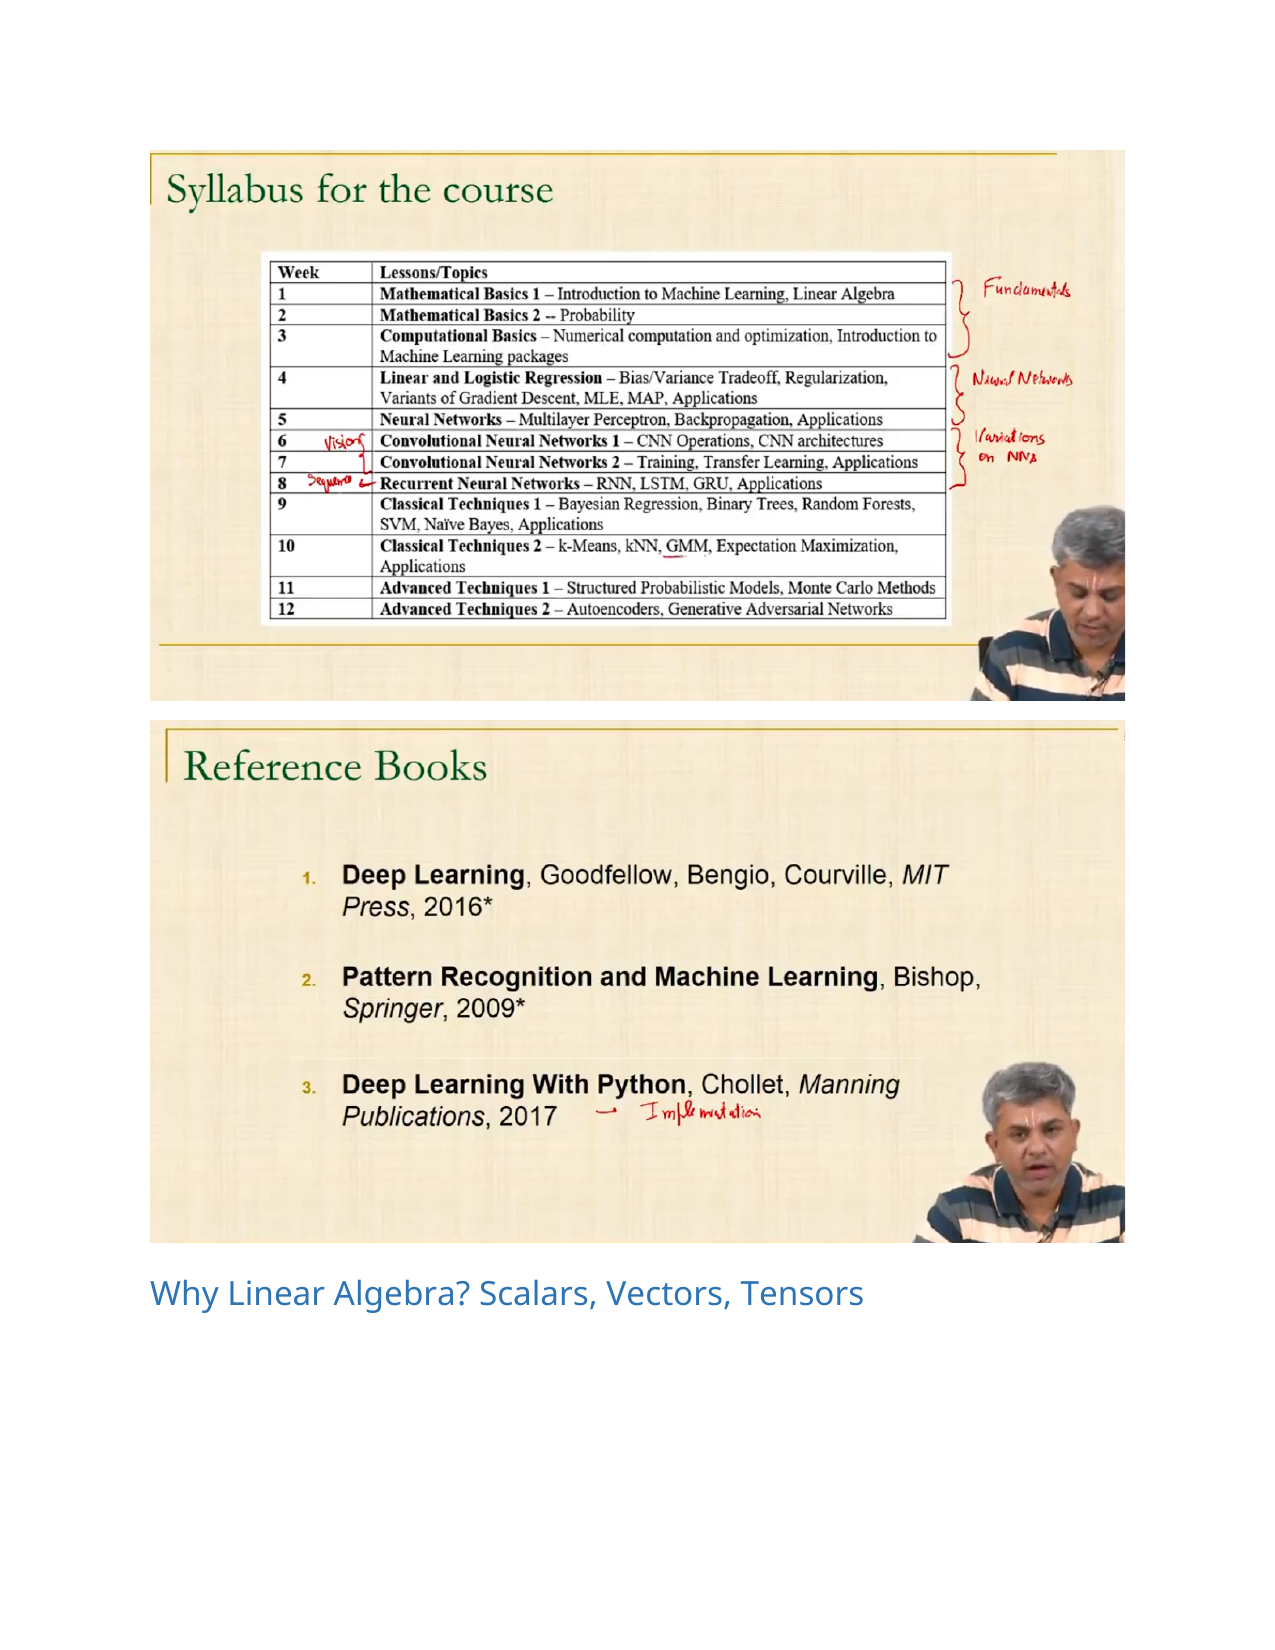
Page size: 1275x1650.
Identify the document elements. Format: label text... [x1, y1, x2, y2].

subtitle Why Linear Algebra? Scalars, Vectors, Tensors [150, 1270, 1125, 1315]
picture [150, 720, 1125, 1243]
picture [150, 150, 1125, 701]
